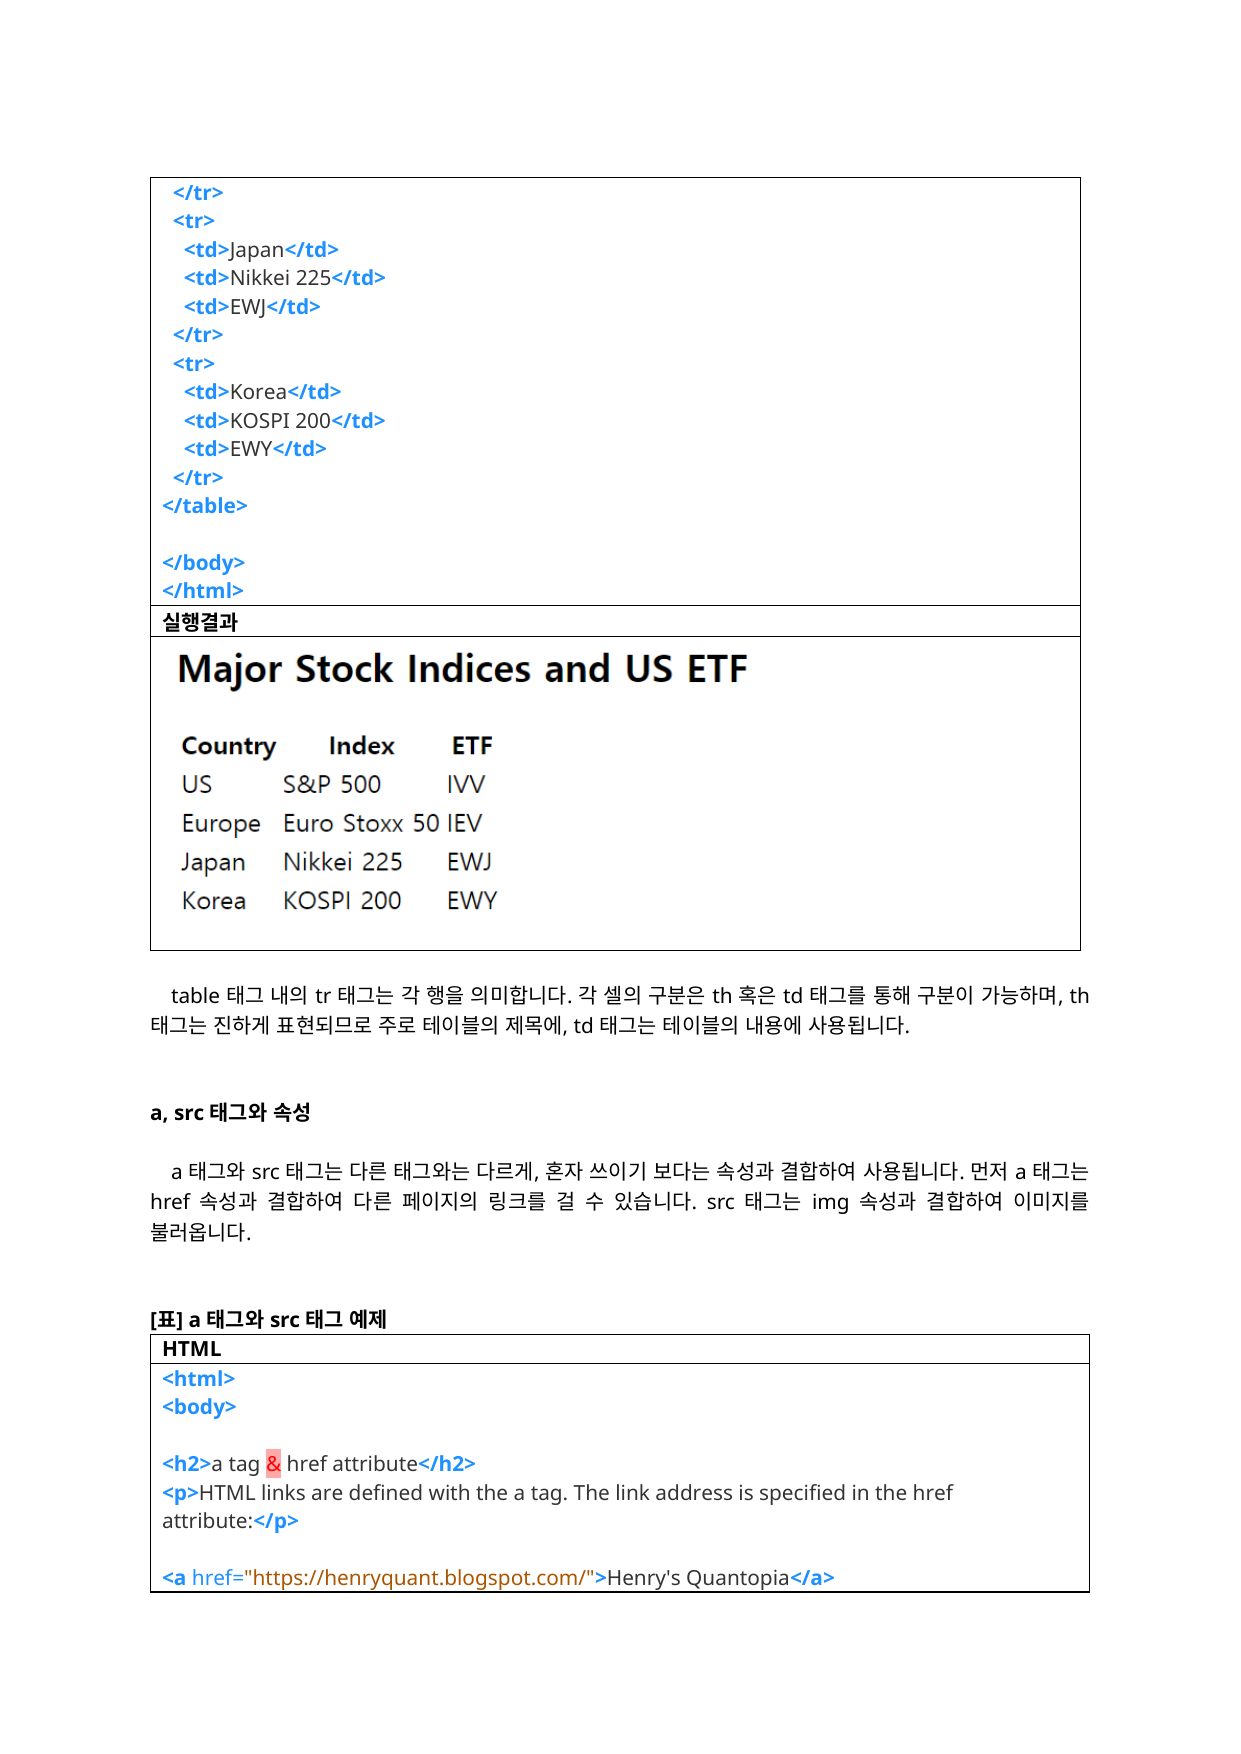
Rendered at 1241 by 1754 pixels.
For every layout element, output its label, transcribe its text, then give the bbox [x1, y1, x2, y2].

table_cell [151, 637, 161, 949]
text a, src 태그와 속성 [150, 1097, 1090, 1127]
picture [161, 637, 780, 950]
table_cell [151, 1364, 1089, 1591]
text a 태그와 src 태그는 다른 태그와는 다르게, 혼자 쓰이기 보다는 속성과 결합하여 사용됩니다. 먼저 a 태그는 href 속성과 결합하여 다른 페이지의 링크를 걸 수 있습니다. src 태그는 img 속성과 결합하여 이미지를 불러옵니다. [150, 1155, 1090, 1246]
table_cell [780, 637, 1080, 949]
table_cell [151, 178, 1080, 605]
text [표] a 태그와 src 태그 예제 [150, 1303, 1090, 1333]
table_header HTML [151, 1335, 1089, 1363]
text table 태그 내의 tr 태그는 각 행을 의미합니다. 각 셀의 구분은 th 혹은 td 태그를 통해 구분이 가능하며, th 태그는 진하게 표현되므로 주로 테이블의 제목에, td 태그는 테이블의 내용에 사용됩니다. [150, 979, 1090, 1040]
table_cell 실행결과 [151, 606, 1080, 636]
